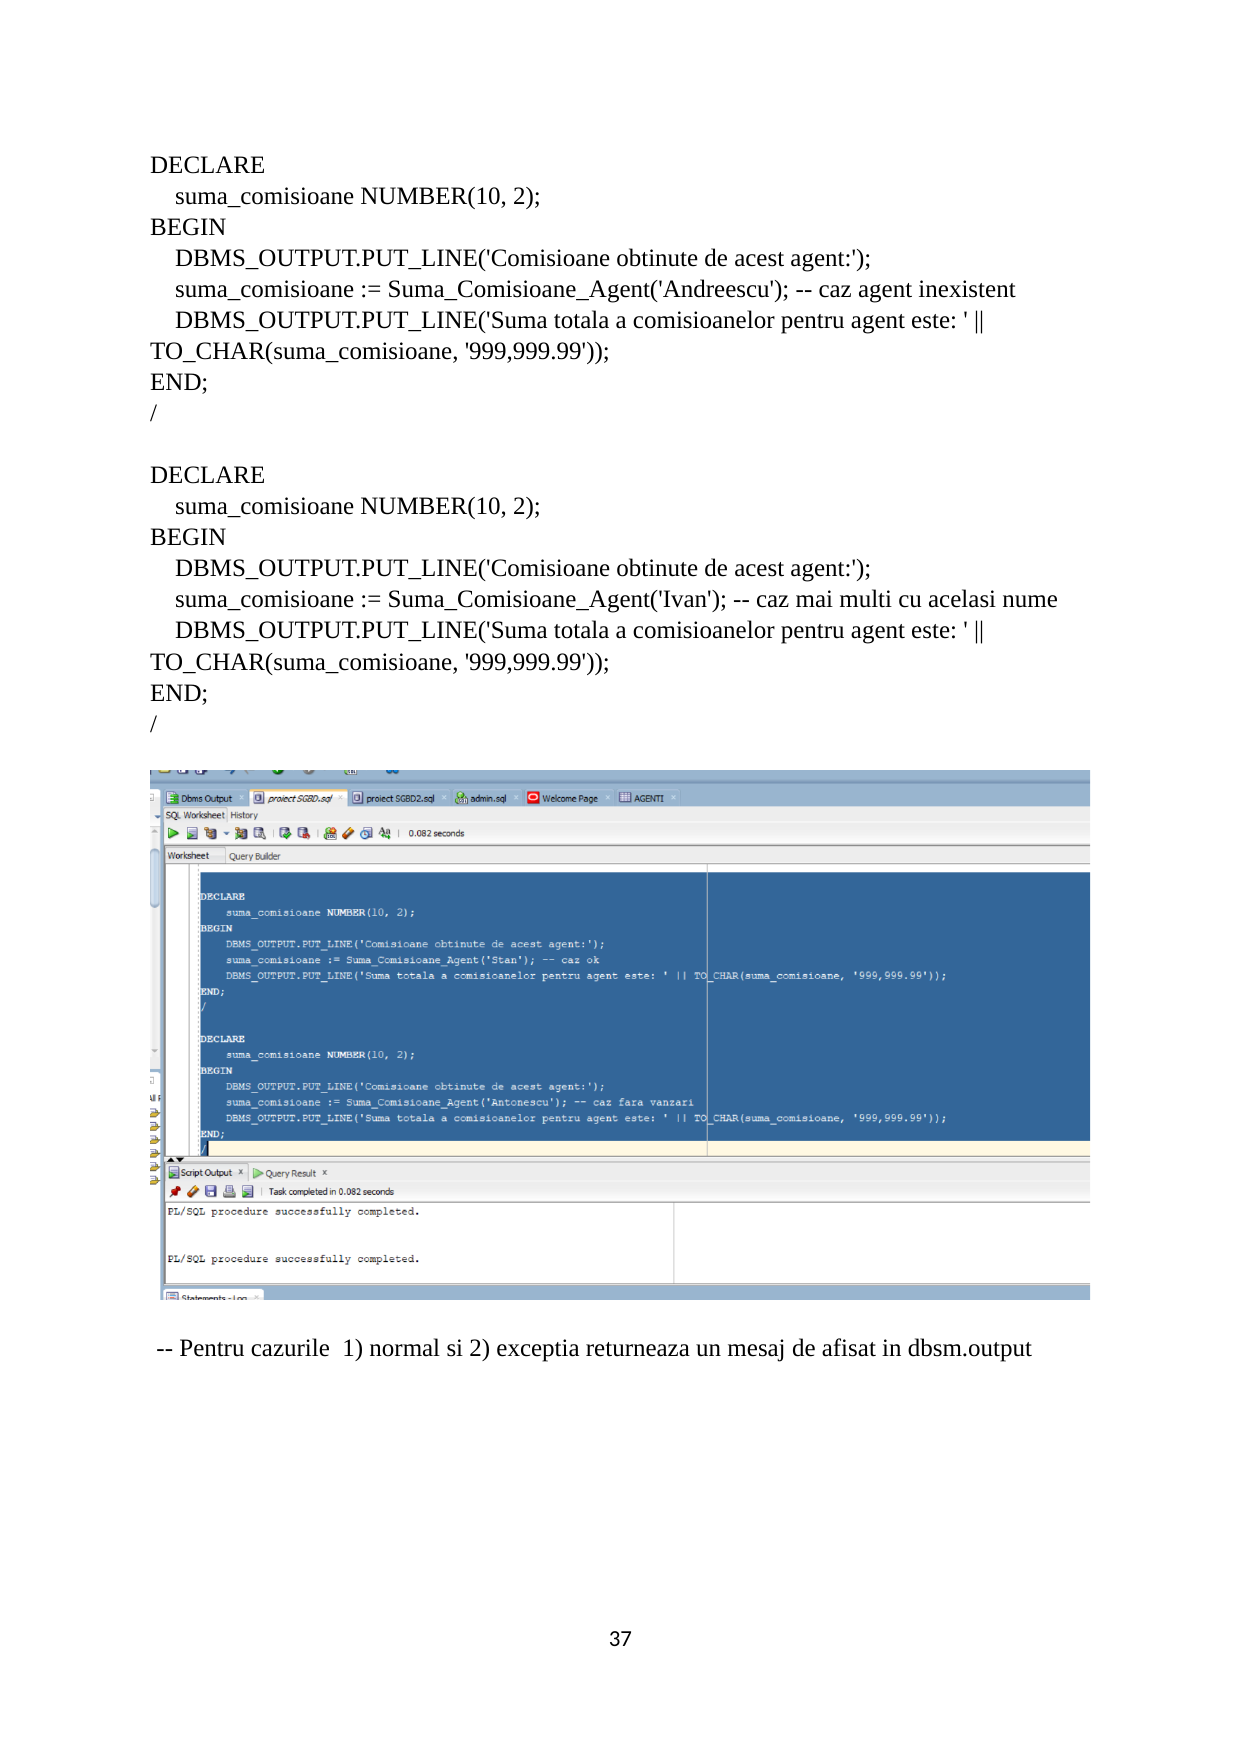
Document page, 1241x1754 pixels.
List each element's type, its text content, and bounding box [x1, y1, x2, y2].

text BEGIN [150, 212, 1090, 241]
text END; [150, 367, 1090, 396]
text suma_comisioane NUMBER(10, 2); [150, 491, 1090, 520]
text -- Pentru cazurile 1) normal si 2) exceptia returneaza un mesaj de afisat in dbsm.output [150, 1333, 1090, 1362]
text DBMS_OUTPUT.PUT_LINE('Comisioane obtinute de acest agent:'); [150, 553, 1090, 582]
text DBMS_OUTPUT.PUT_LINE('Comisioane obtinute de acest agent:'); [150, 243, 1090, 272]
text suma_comisioane := Suma_Comisioane_Agent('Ivan'); -- caz mai multi cu acelasi nume [150, 584, 1090, 613]
text DECLARE [150, 460, 1090, 489]
text / [150, 398, 1090, 427]
text BEGIN [150, 522, 1090, 551]
text DBMS_OUTPUT.PUT_LINE('Suma totala a comisioanelor pentru agent este: ' || TO_CHAR(suma_comisioane, '999,999.99')); [150, 616, 1090, 675]
picture [150, 770, 1091, 1300]
text END; [150, 678, 1090, 706]
text DBMS_OUTPUT.PUT_LINE('Suma totala a comisioanelor pentru agent este: ' || TO_CHAR(suma_comisioane, '999,999.99')); [150, 305, 1090, 365]
text / [150, 709, 1090, 737]
text DECLARE [150, 150, 1090, 179]
text suma_comisioane := Suma_Comisioane_Agent('Andreescu'); -- caz agent inexistent [150, 274, 1090, 303]
text suma_comisioane NUMBER(10, 2); [150, 181, 1090, 210]
